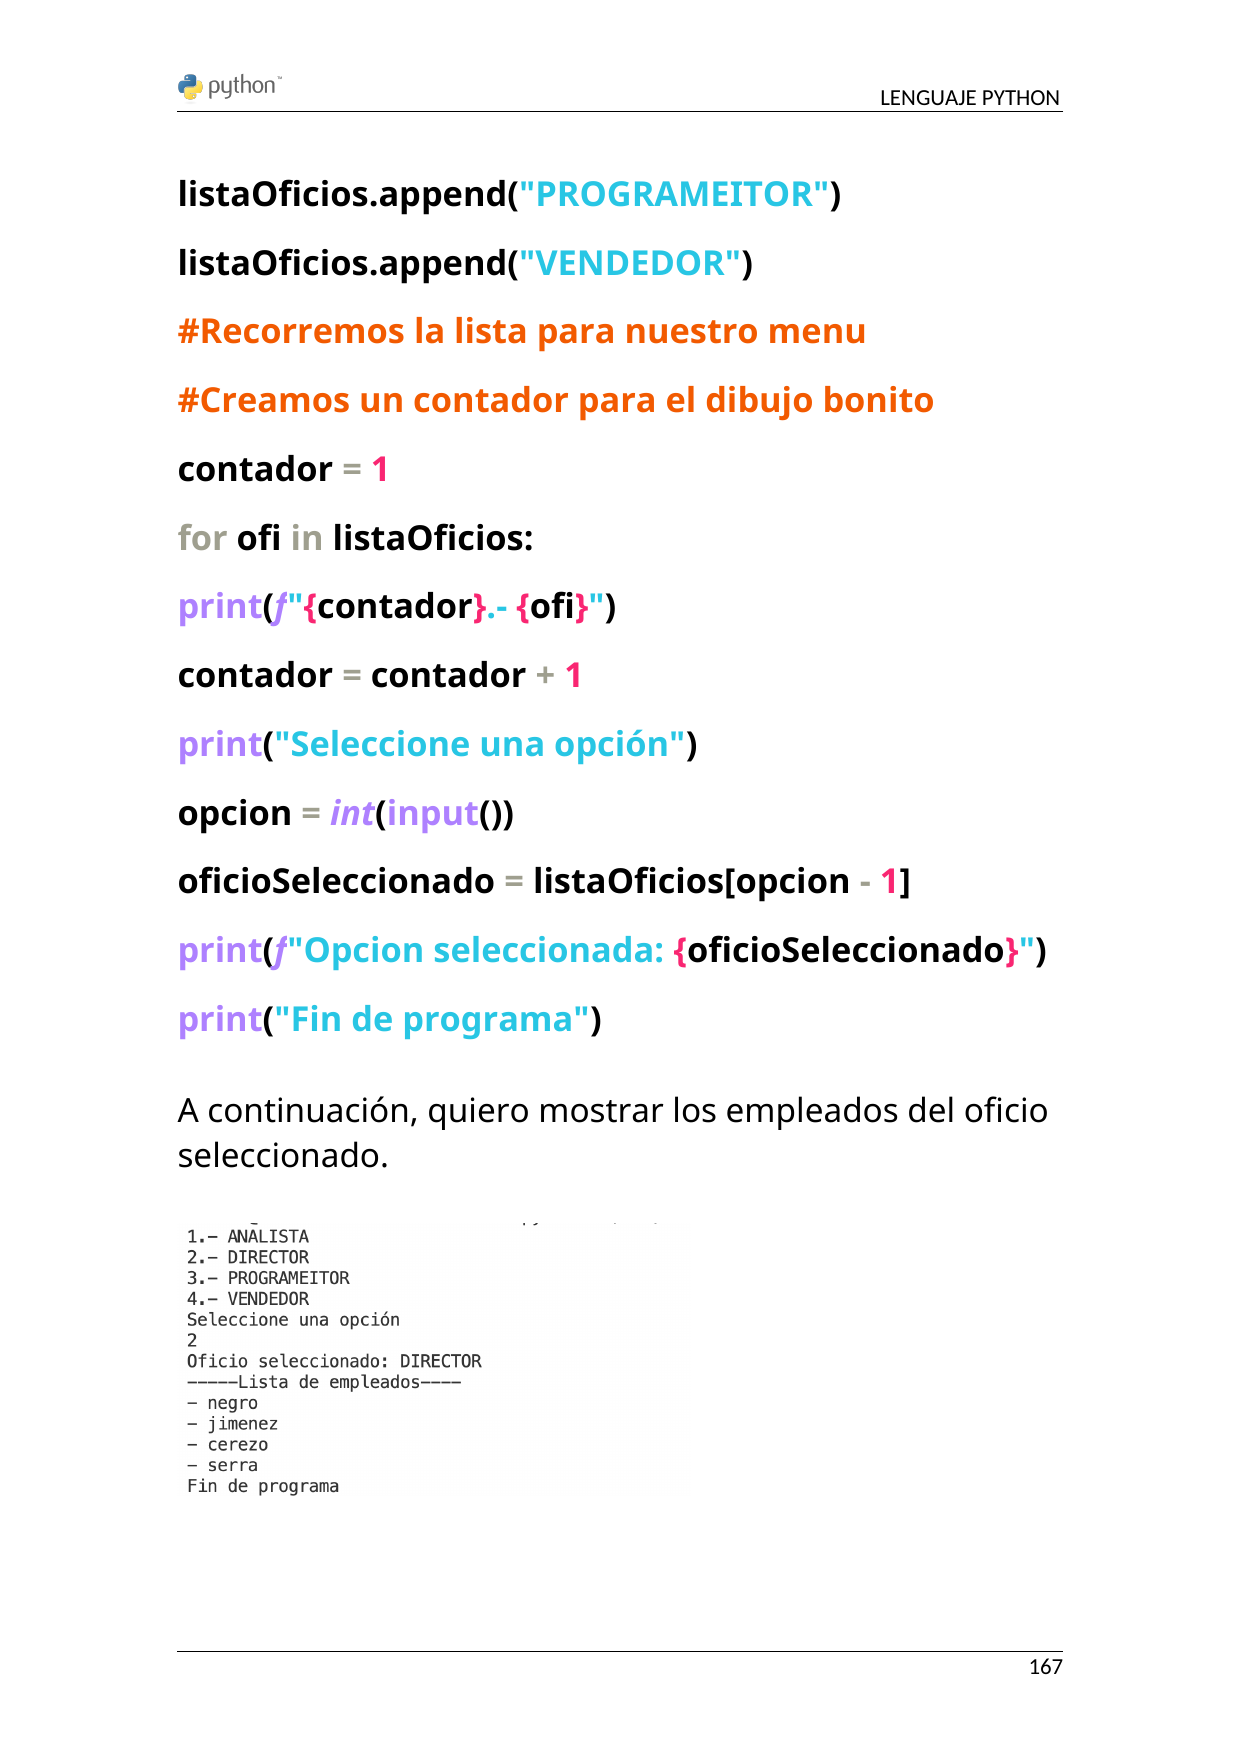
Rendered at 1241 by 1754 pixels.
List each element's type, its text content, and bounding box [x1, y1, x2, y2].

text print(f"{contador}.- {ofi}") [177, 560, 1063, 629]
picture [177, 73, 283, 105]
text listaOficios.append("VENDEDOR") [177, 216, 1063, 285]
text contador = contador + 1 [177, 629, 1063, 698]
text listaOficios.append("PROGRAMEITOR") [177, 148, 1063, 216]
text opcion = int(input()) [177, 766, 1063, 835]
text print("Fin de programa") [177, 973, 1063, 1041]
text contador = 1 [177, 423, 1063, 491]
text #Creamos un contador para el dibujo bonito [177, 354, 1063, 423]
text A continuación, quiero mostrar los empleados del oficio seleccionado. [177, 1087, 1063, 1178]
text oficioSeleccionado = listaOficios[opcion - 1] [177, 835, 1063, 904]
text print("Seleccione una opción") [177, 698, 1063, 766]
text #Recorremos la lista para nuestro menu [177, 285, 1063, 354]
text print(f"Opcion seleccionada: {oficioSeleccionado}") [177, 904, 1063, 973]
picture [177, 1223, 692, 1496]
text for ofi in listaOficios: [177, 491, 1063, 560]
